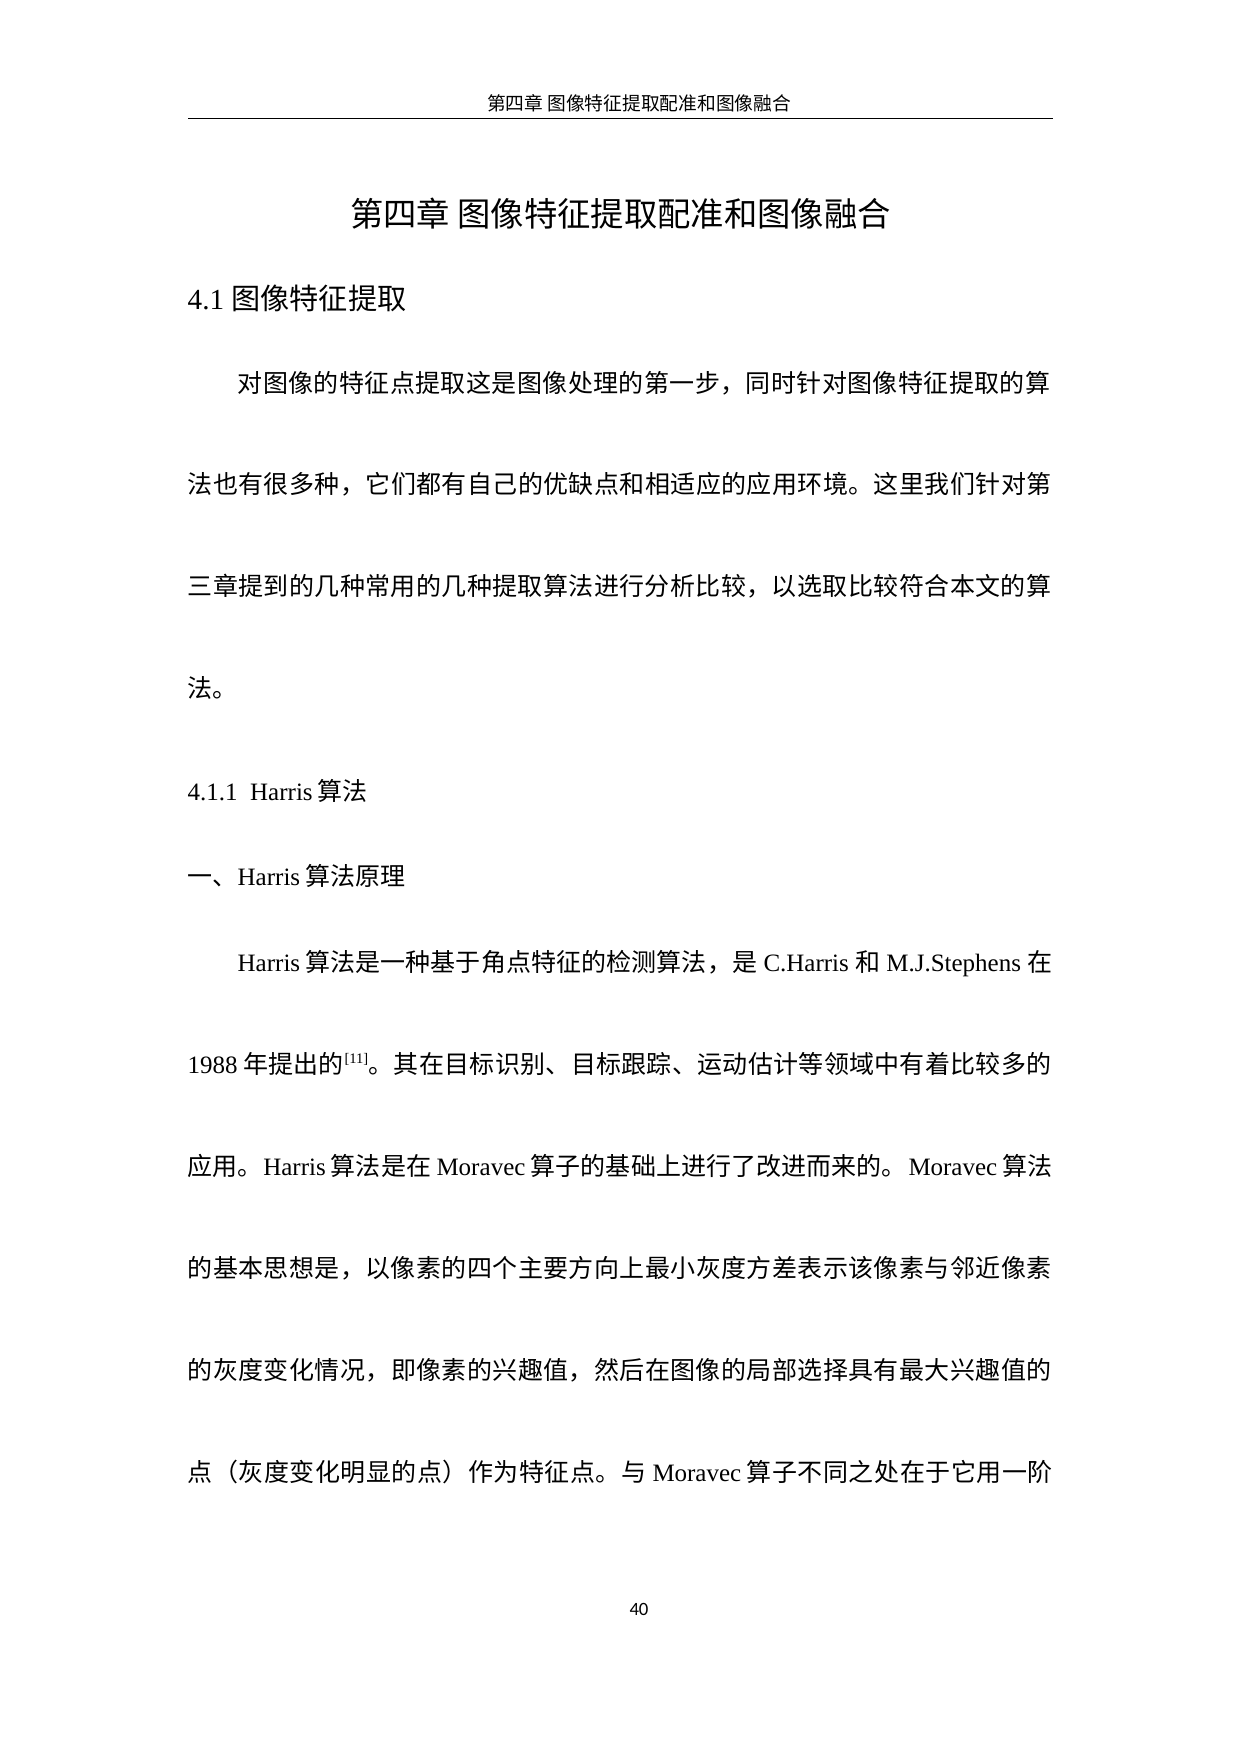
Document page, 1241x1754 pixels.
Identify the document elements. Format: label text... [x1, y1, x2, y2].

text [187, 927, 1053, 1504]
text 4.1.1 Harris算法 [187, 756, 1053, 824]
text 第四章 图像特征提取配准和图像融合 [187, 177, 1053, 245]
text 对图像的特征点提取这是图像处理的第一步，同时针对图像特征提取的算法也有很多种，它们都有自己的优缺点和相适应的应用环境。这里我们针对第三章提到的几种常用的几种提取算法进行分析比较，以选取比较符合本文的算法。 [187, 347, 1053, 721]
text 一、Harris算法原理 [187, 841, 1053, 909]
text 4.1 图像特征提取 [187, 262, 1053, 330]
